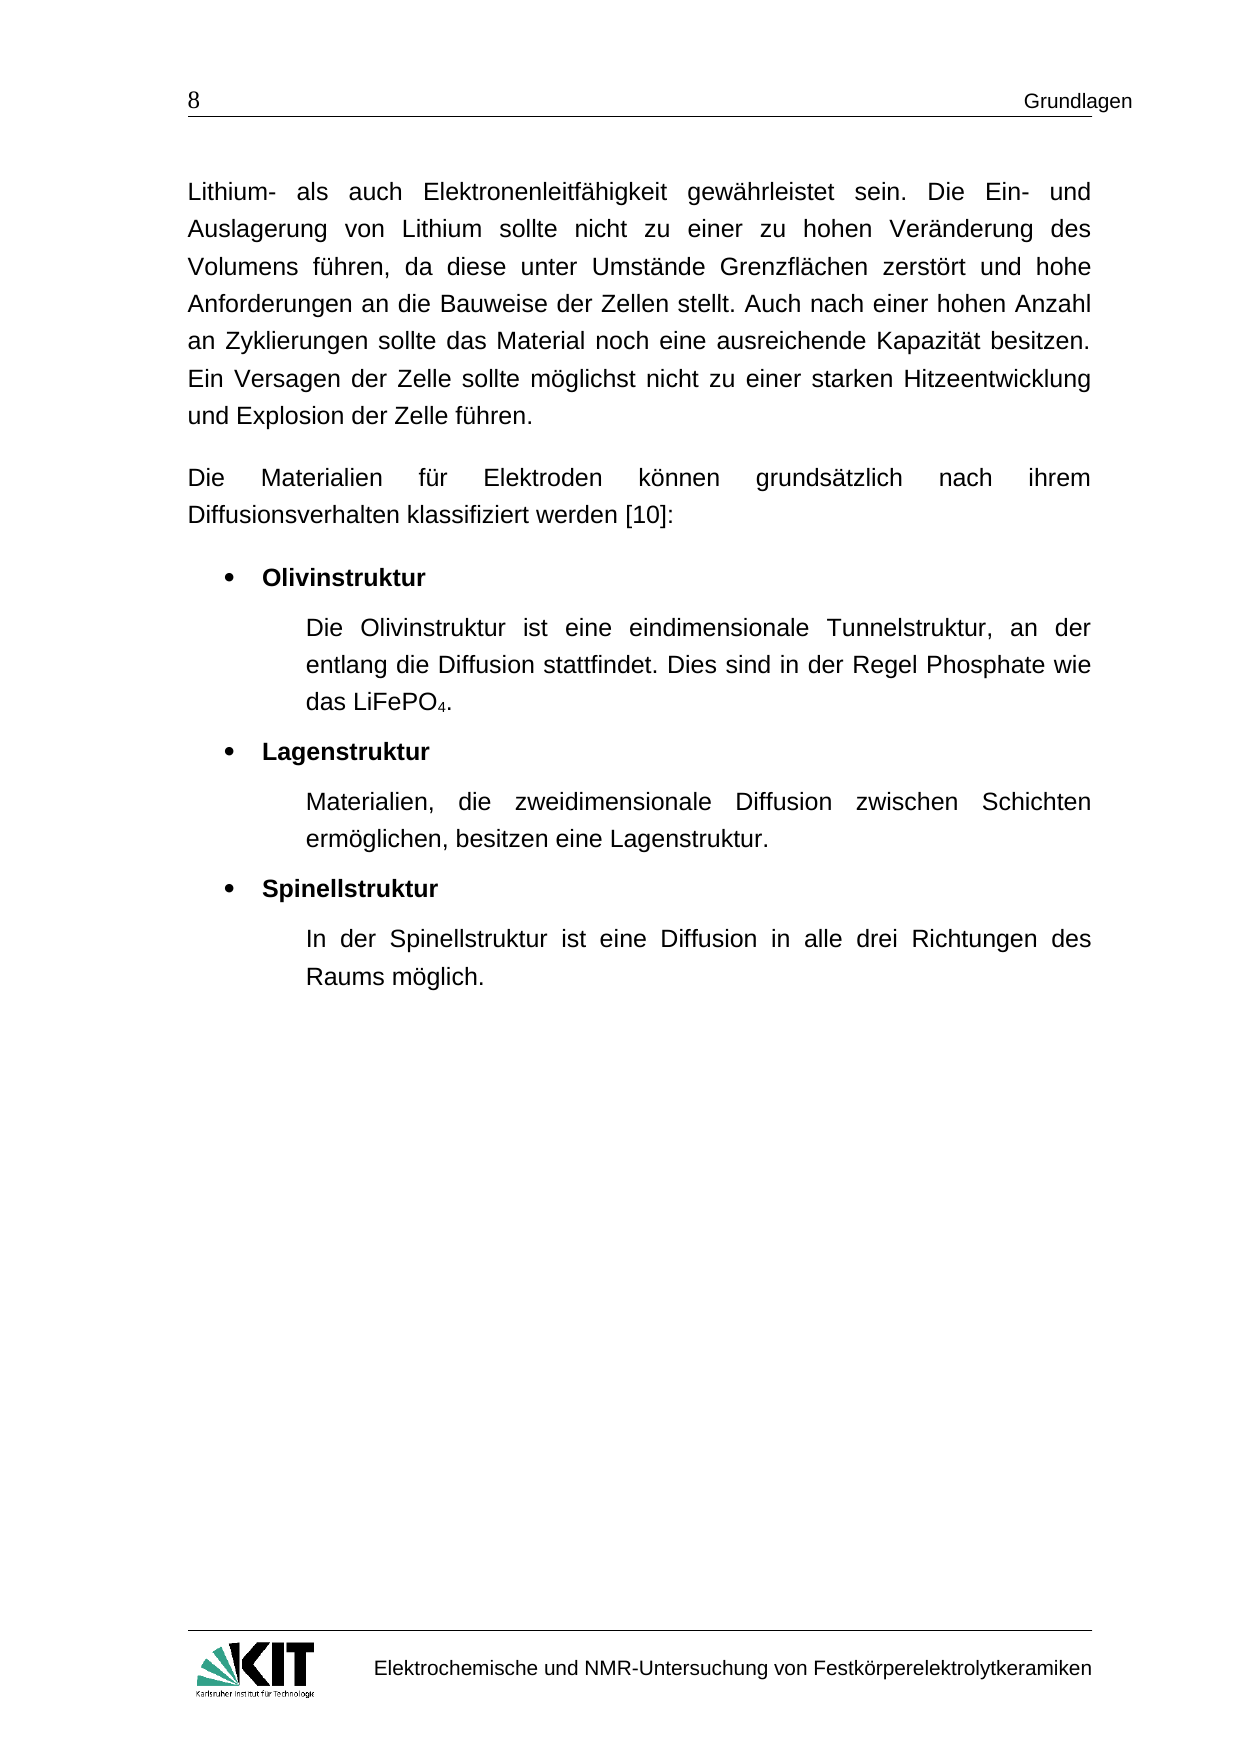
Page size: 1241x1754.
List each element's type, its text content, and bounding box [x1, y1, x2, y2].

text Die Materialien für Elektroden können grundsätzlich nach ihrem Diffusionsverhalten klassifiziert werden : [187, 463, 1092, 529]
text Materialien, die zweidimensionale Diffusion zwischen Schichten ermöglichen, besitzen eine Lagenstruktur. [306, 787, 1092, 853]
text In der Spinellstruktur ist eine Diffusion in alle drei Richtungen des Raums möglich. [306, 924, 1092, 990]
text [187, 177, 1092, 430]
picture [195, 1640, 314, 1697]
text Die Olivinstruktur ist eine eindimensionale Tunnelstruktur, an der entlang die Diffusion stattfindet. Dies sind in der Regel Phosphate wie das LiFePO4. [306, 613, 1092, 716]
text Olivinstruktur [225, 563, 1092, 592]
text Spinellstruktur [225, 874, 1092, 903]
text Lagenstruktur [225, 737, 1092, 766]
